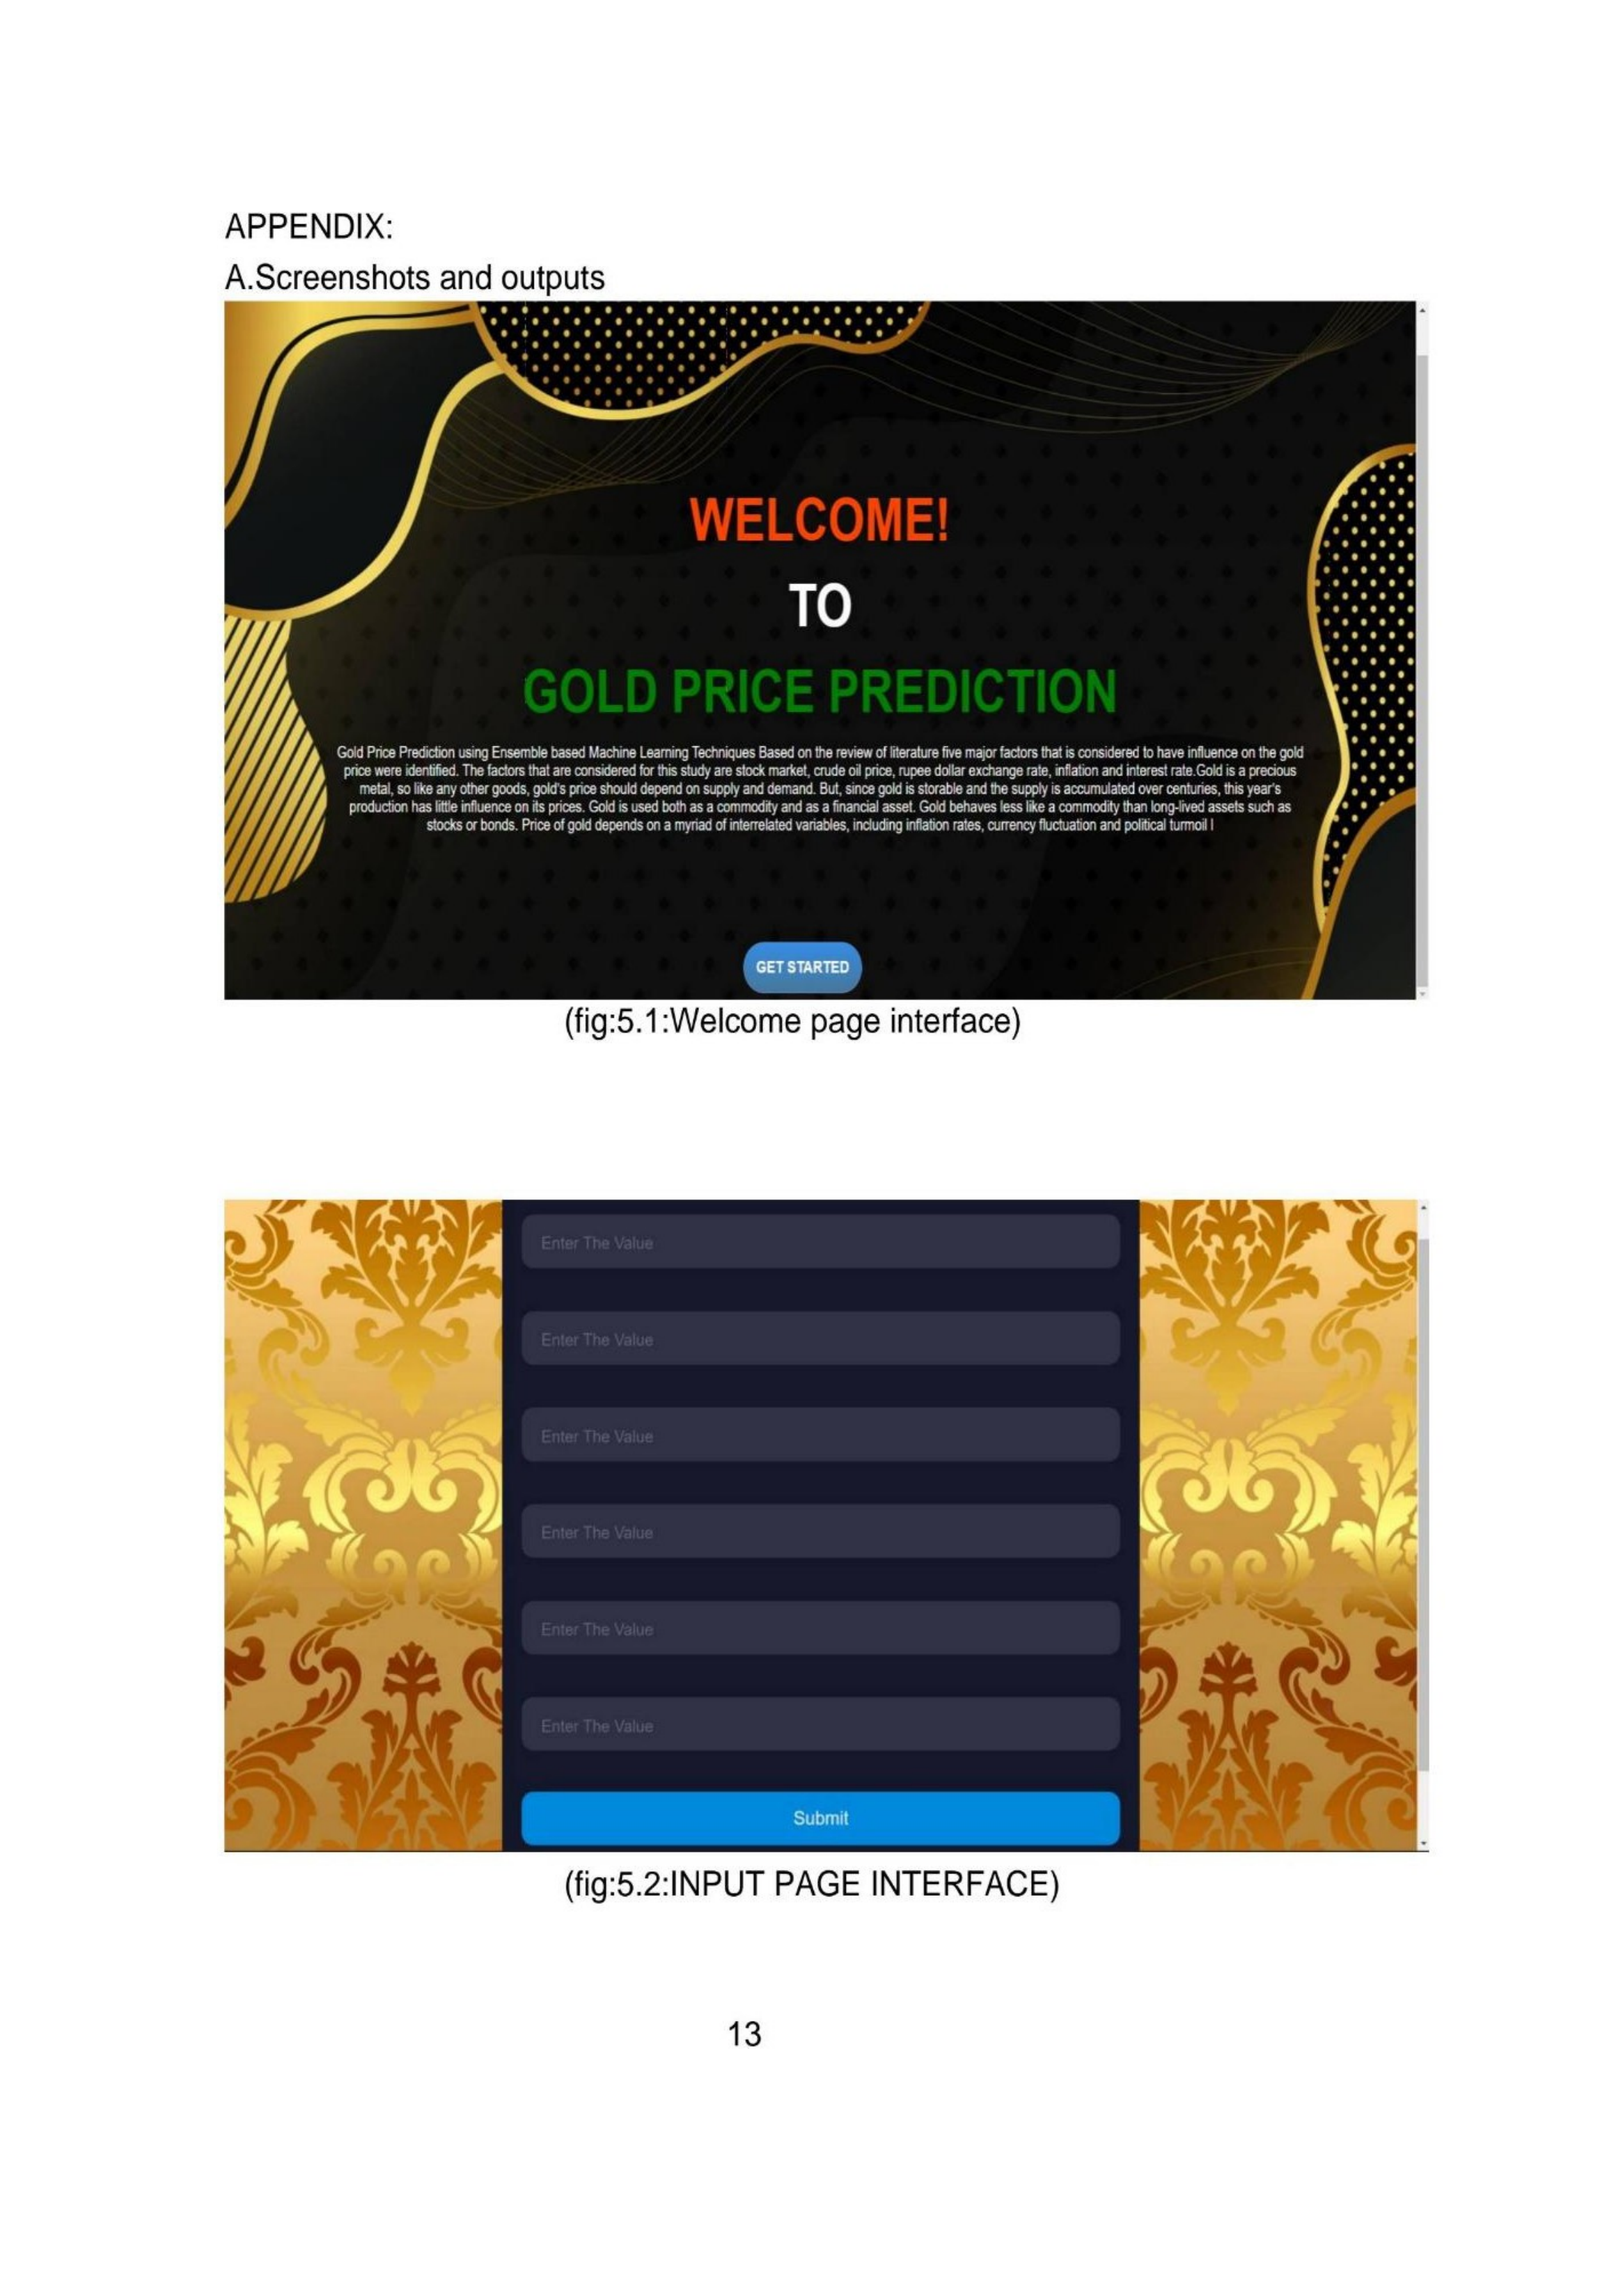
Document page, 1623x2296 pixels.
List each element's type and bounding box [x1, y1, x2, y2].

picture [217, 212, 1445, 2049]
